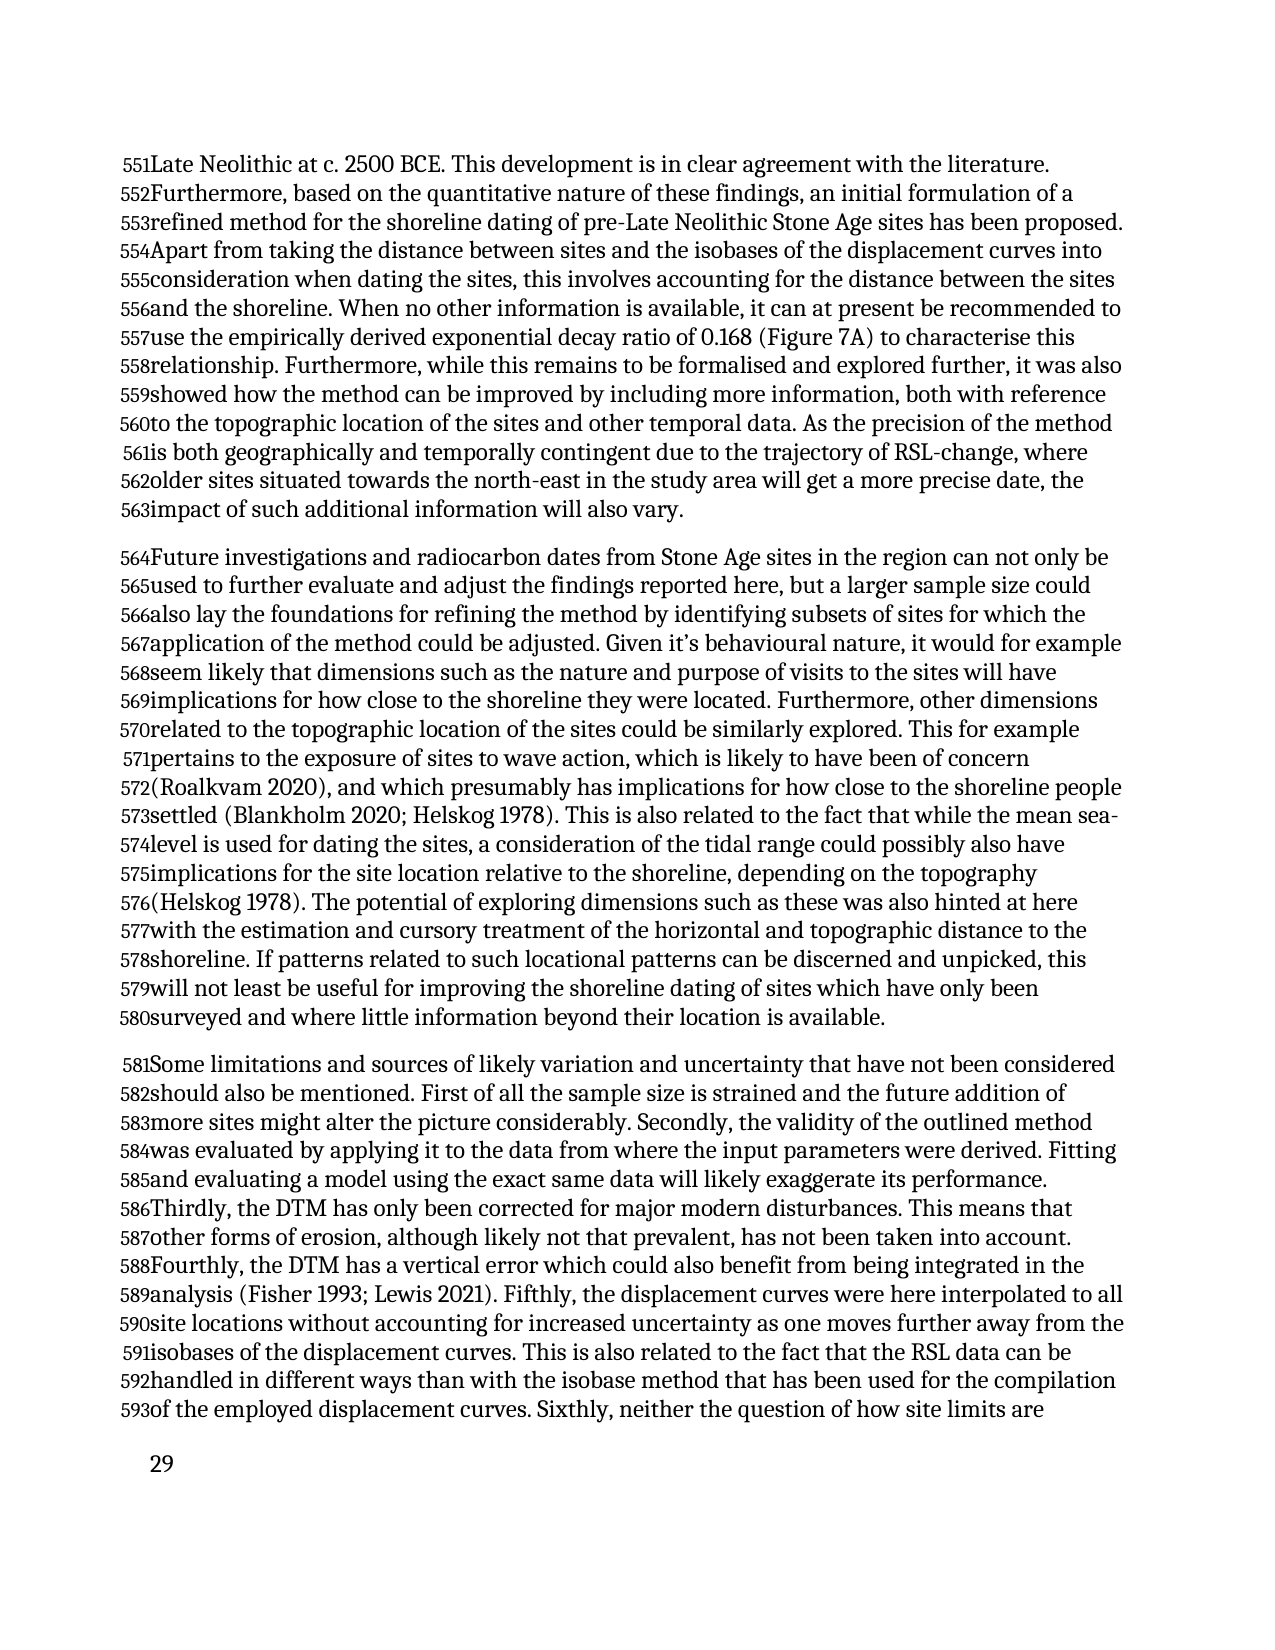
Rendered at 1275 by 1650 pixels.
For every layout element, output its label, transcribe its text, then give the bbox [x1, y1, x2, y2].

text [150, 1050, 1125, 1424]
text Future investigations and radiocarbon dates from Stone Age sites in the region can not only be used to further evaluate and adjust the findings reported here, but a larger sample size could also lay the foundations for refining the method by identifying subsets of sites for which the application of the method could be adjusted. Given it’s behavioural nature, it would for example seem likely that dimensions such as the nature and purpose of visits to the sites will have implications for how close to the shoreline they were located. Furthermore, other dimensions related to the topographic location of the sites could be similarly explored. This for example pertains to the exposure of sites to wave action, which is likely to have been of concern (Roalkvam 2020), and which presumably has implications for how close to the shoreline people settled (Blankholm 2020; Helskog 1978). This is also related to the fact that while the mean sea-level is used for dating the sites, a consideration of the tidal range could possibly also have implications for the site location relative to the shoreline, depending on the topography (Helskog 1978). The potential of exploring dimensions such as these was also hinted at here with the estimation and cursory treatment of the horizontal and topographic distance to the shoreline. If patterns related to such locational patterns can be discerned and unpicked, this will not least be useful for improving the shoreline dating of sites which have only been surveyed and where little information beyond their location is available. [150, 542, 1125, 1031]
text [150, 150, 1125, 524]
